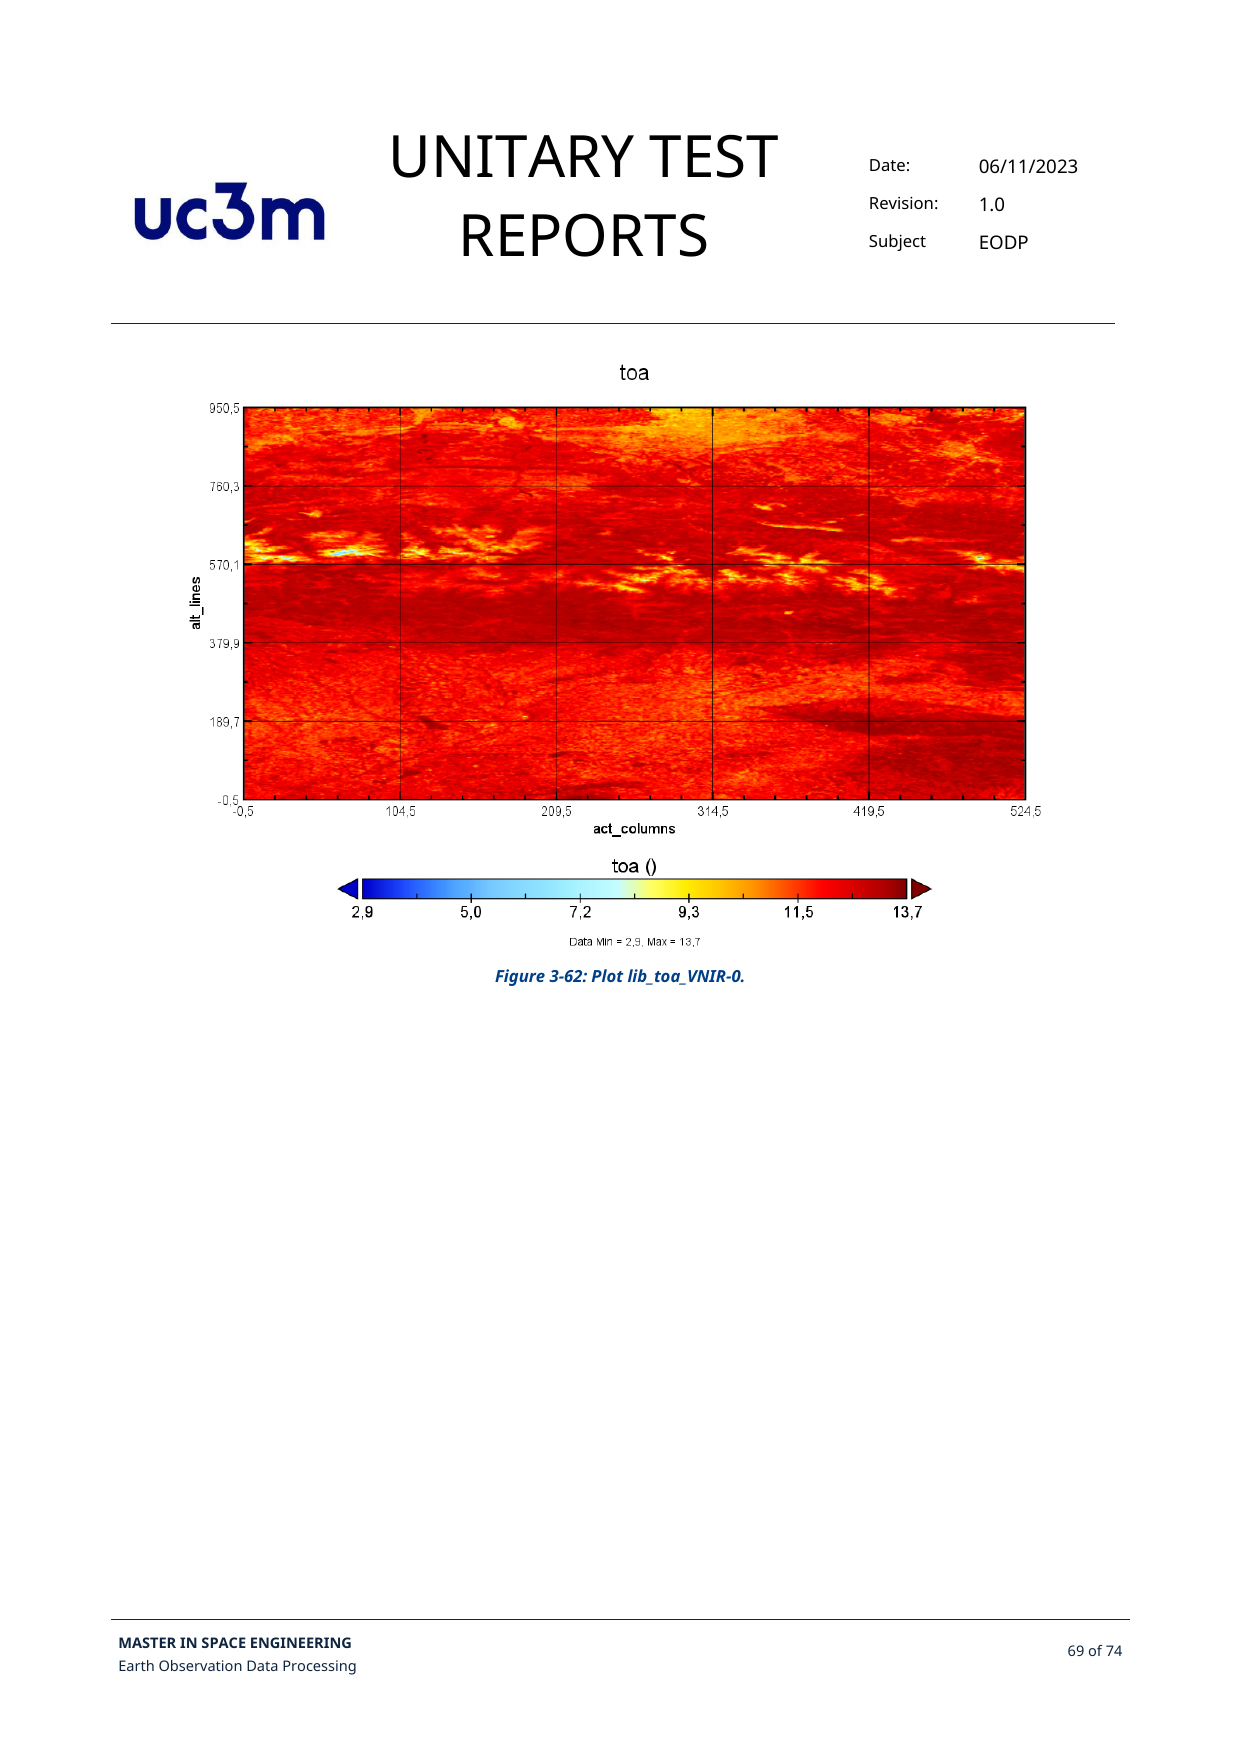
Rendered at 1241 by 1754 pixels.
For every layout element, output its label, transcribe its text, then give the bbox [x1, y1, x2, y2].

picture [179, 362, 1061, 952]
picture [118, 172, 340, 254]
